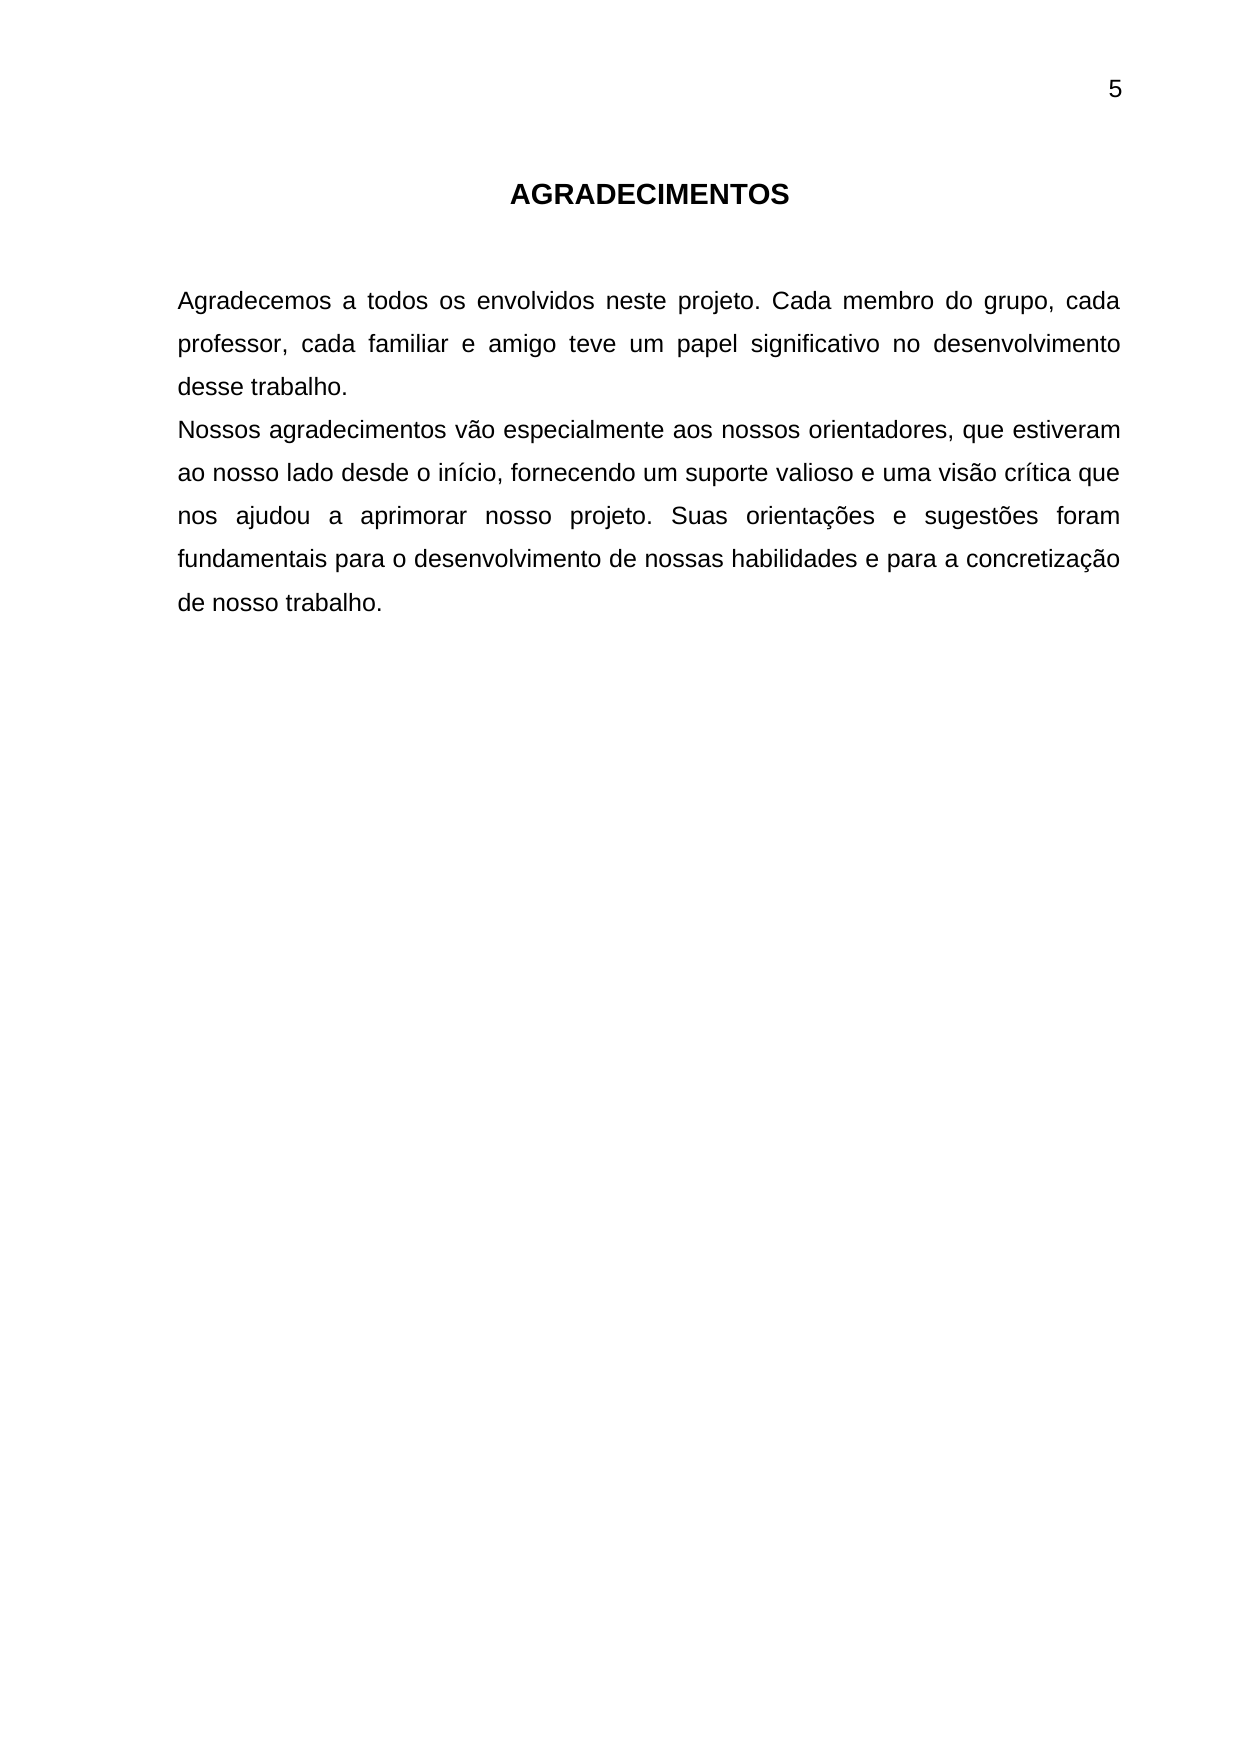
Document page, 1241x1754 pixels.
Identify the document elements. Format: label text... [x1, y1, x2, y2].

text Agradecemos a todos os envolvidos neste projeto. Cada membro do grupo, cada professor, cada familiar e amigo teve um papel significativo no desenvolvimento desse trabalho. [177, 286, 1122, 401]
text Nossos agradecimentos vão especialmente aos nossos orientadores, que estiveram ao nosso lado desde o início, fornecendo um suporte valioso e uma visão crítica que nos ajudou a aprimorar nosso projeto. Suas orientações e sugestões foram fundamentais para o desenvolvimento de nossas habilidades e para a concretização de nosso trabalho. [177, 415, 1122, 616]
text AGRADECIMENTOS [177, 177, 1122, 211]
